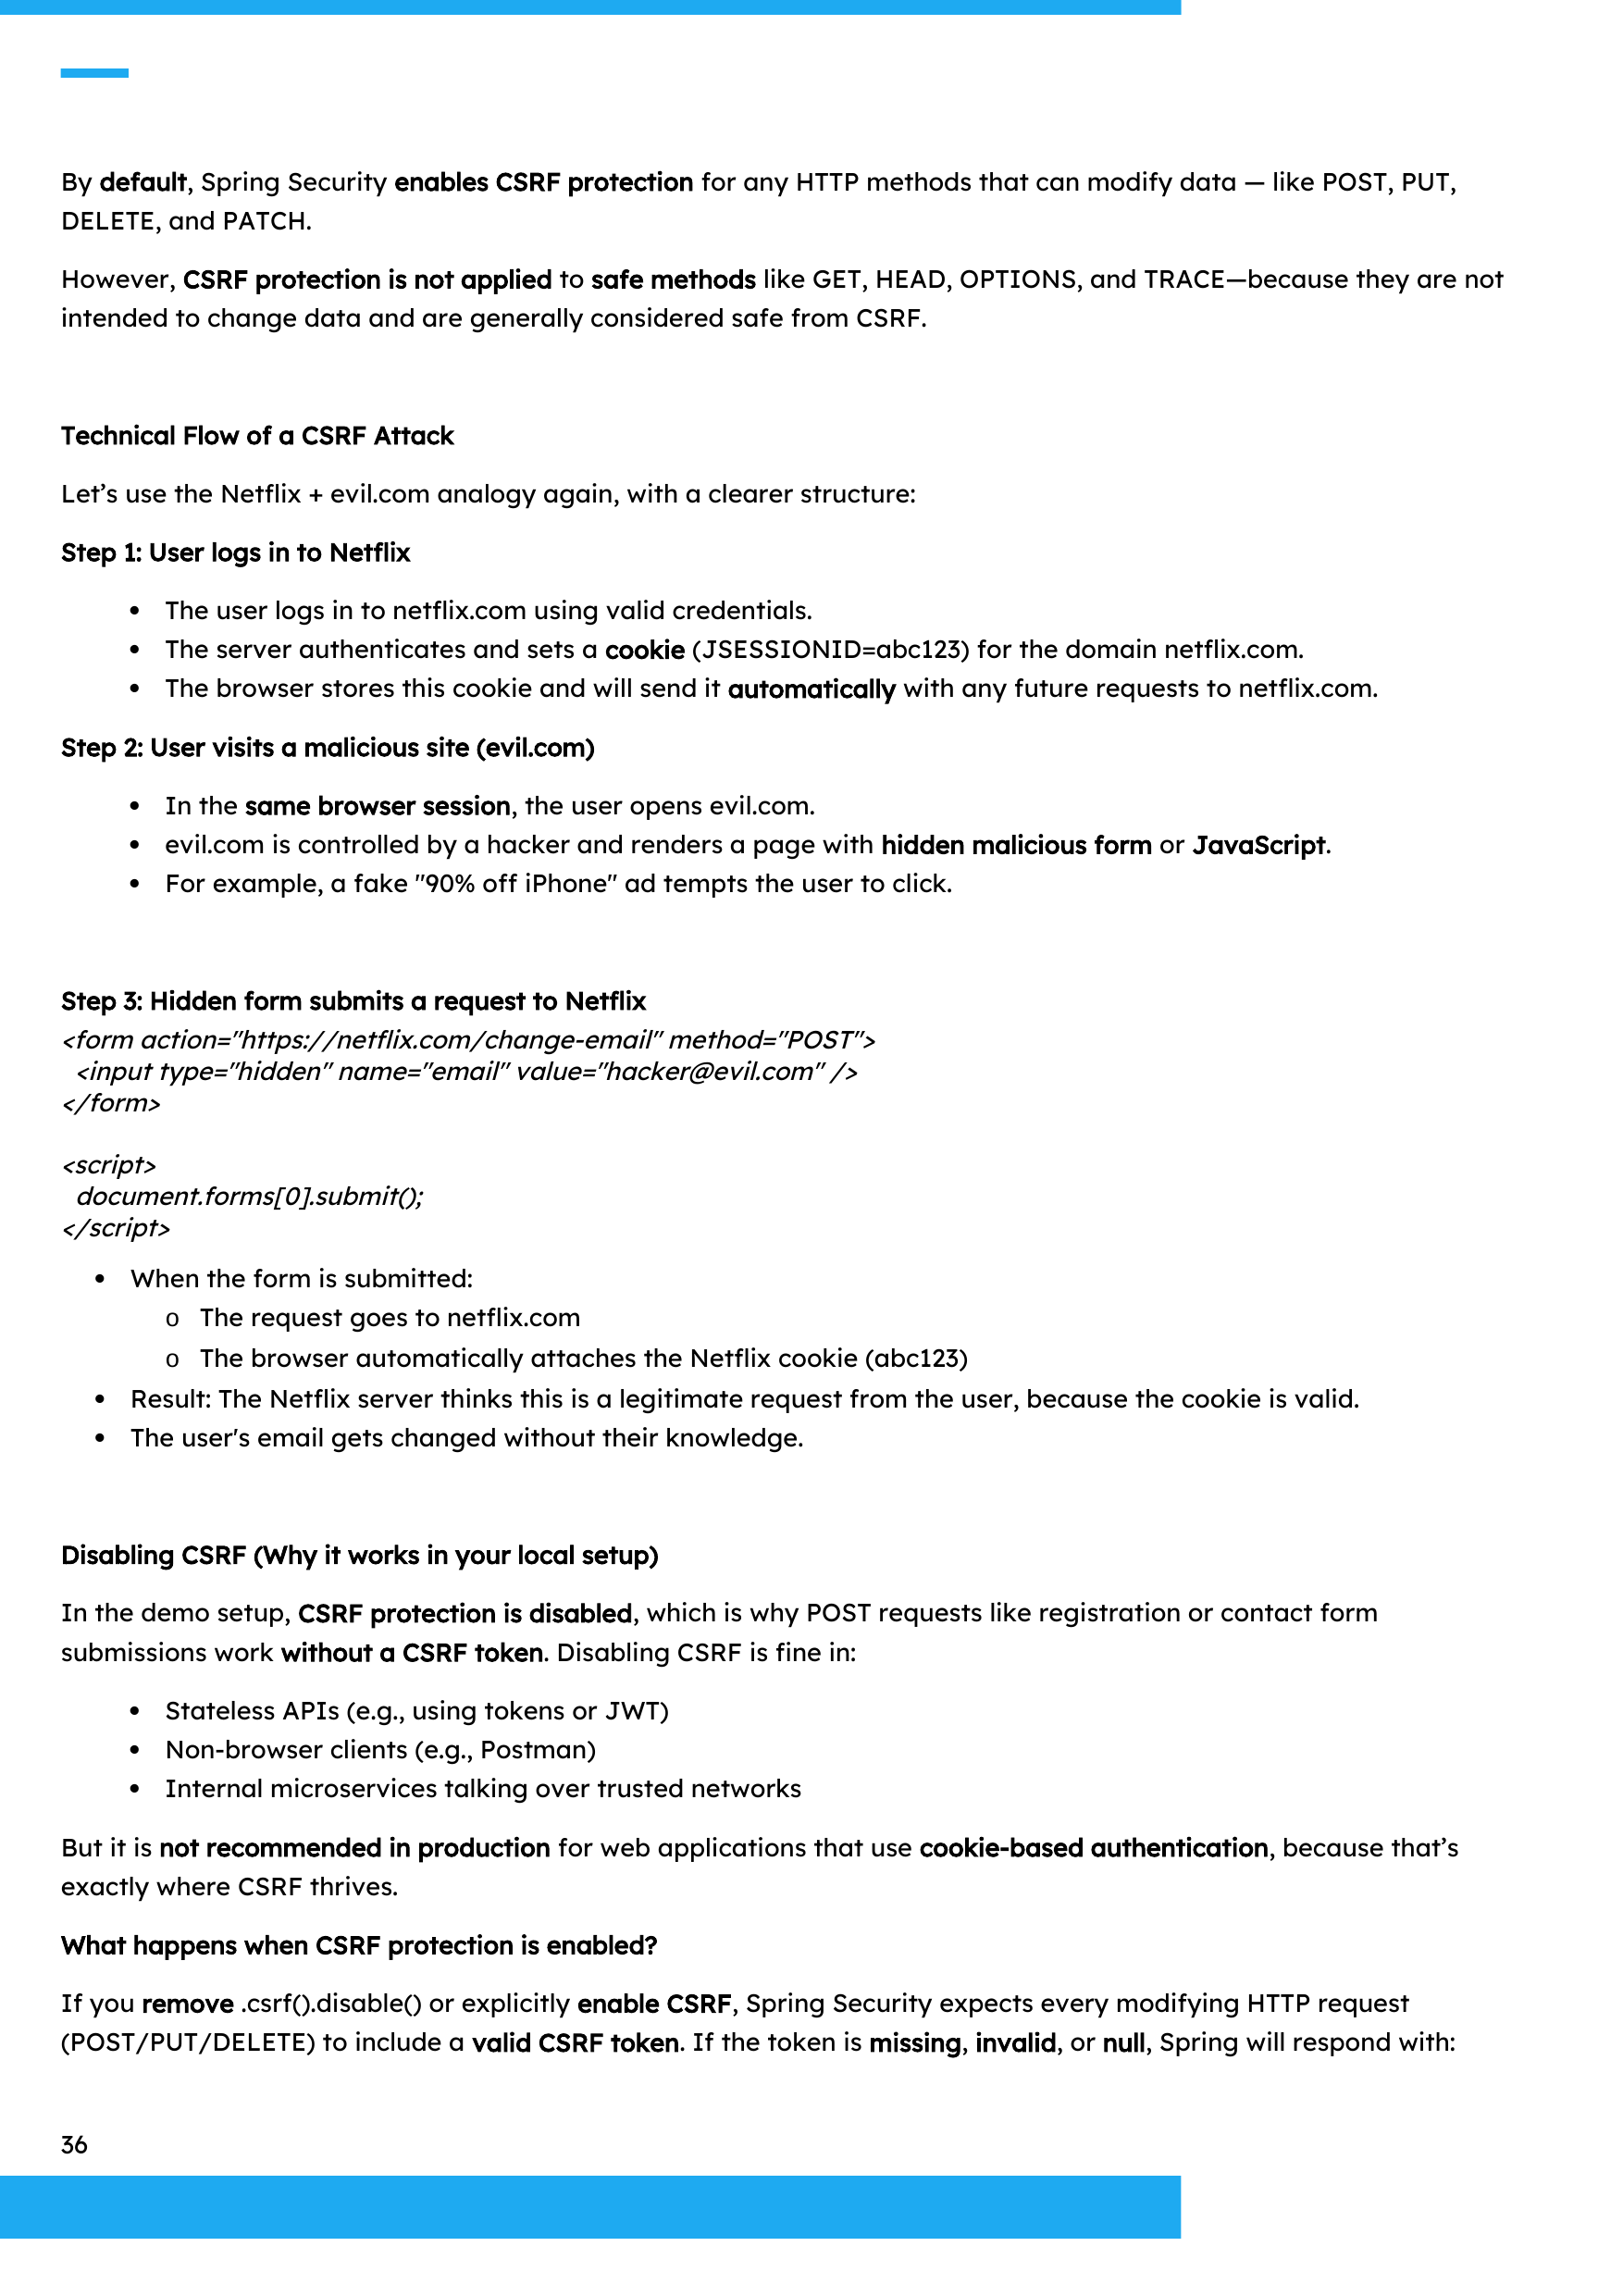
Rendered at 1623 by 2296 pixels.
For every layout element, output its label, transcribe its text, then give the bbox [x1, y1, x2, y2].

list Internal microservices talking over trusted networks [130, 1773, 1526, 1805]
text <input type="hidden" name="email" value="hacker@evil.com" /> [61, 1055, 1526, 1086]
text By default, Spring Security enables CSRF protection for any HTTP methods that can modify data — like POST, PUT, DELETE, and PATCH. [61, 166, 1526, 236]
text What happens when CSRF protection is enabled? [61, 1929, 1526, 1960]
list In the same browser session, the user opens evil.com. [130, 789, 1526, 821]
text </form> [61, 1086, 1526, 1118]
list The request goes to netflix.com [165, 1301, 1526, 1334]
text If you remove .csrf().disable() or explicitly enable CSRF, Spring Security expects every modifying HTTP request (POST/PUT/DELETE) to include a valid CSRF token. If the token is missing, invalid, or null, Spring will respond with: [61, 1987, 1526, 2058]
text Step 2: User visits a malicious site (evil.com) [61, 731, 1526, 763]
list Stateless APIs (e.g., using tokens or JWT) [130, 1694, 1526, 1726]
list Non-browser clients (e.g., Postman) [130, 1733, 1526, 1765]
text Step 3: Hidden form submits a request to Netflix [61, 985, 1526, 1016]
text Let’s use the Netflix + evil.com analogy again, with a clearer structure: [61, 478, 1526, 509]
list The server authenticates and sets a cookie (JSESSIONID=abc123) for the domain netflix.com. [130, 633, 1526, 664]
list The browser automatically attaches the Netflix cookie (abc123) [165, 1342, 1526, 1374]
list The user's email gets changed without their knowledge. [95, 1421, 1526, 1453]
list For example, a fake "90% off iPhone" ad tempts the user to click. [130, 868, 1526, 899]
list When the form is submitted: [95, 1262, 1526, 1294]
picture [0, 0, 1182, 15]
text But it is not recommended in production for web applications that use cookie-based authentication, because that’s exactly where CSRF thrives. [61, 1831, 1526, 1902]
list The user logs in to netflix.com using valid credentials. [130, 594, 1526, 626]
text Step 1: User logs in to Netflix [61, 536, 1526, 567]
text <form action="https://netflix.com/change-email" method="POST"> [61, 1024, 1526, 1055]
list Result: The Netflix server thinks this is a legitimate request from the user, because the cookie is valid. [95, 1383, 1526, 1414]
text <script> [61, 1149, 1526, 1180]
text </script> [61, 1211, 1526, 1243]
picture [0, 2176, 1182, 2239]
list evil.com is controlled by a hacker and renders a page with hidden malicious form or JavaScript. [130, 828, 1526, 860]
picture [60, 68, 129, 78]
text document.forms[0].submit(); [61, 1180, 1526, 1211]
list The browser stores this cookie and will send it automatically with any future requests to netflix.com. [130, 673, 1526, 704]
text Technical Flow of a CSRF Attack [61, 419, 1526, 451]
text Disabling CSRF (Why it works in your local setup) [61, 1539, 1526, 1570]
text However, CSRF protection is not applied to safe methods like GET, HEAD, OPTIONS, and TRACE—because they are not intended to change data and are generally considered safe from CSRF. [61, 263, 1526, 333]
text In the demo setup, CSRF protection is disabled, which is why POST requests like registration or contact form submissions work without a CSRF token. Disabling CSRF is fine in: [61, 1597, 1526, 1668]
